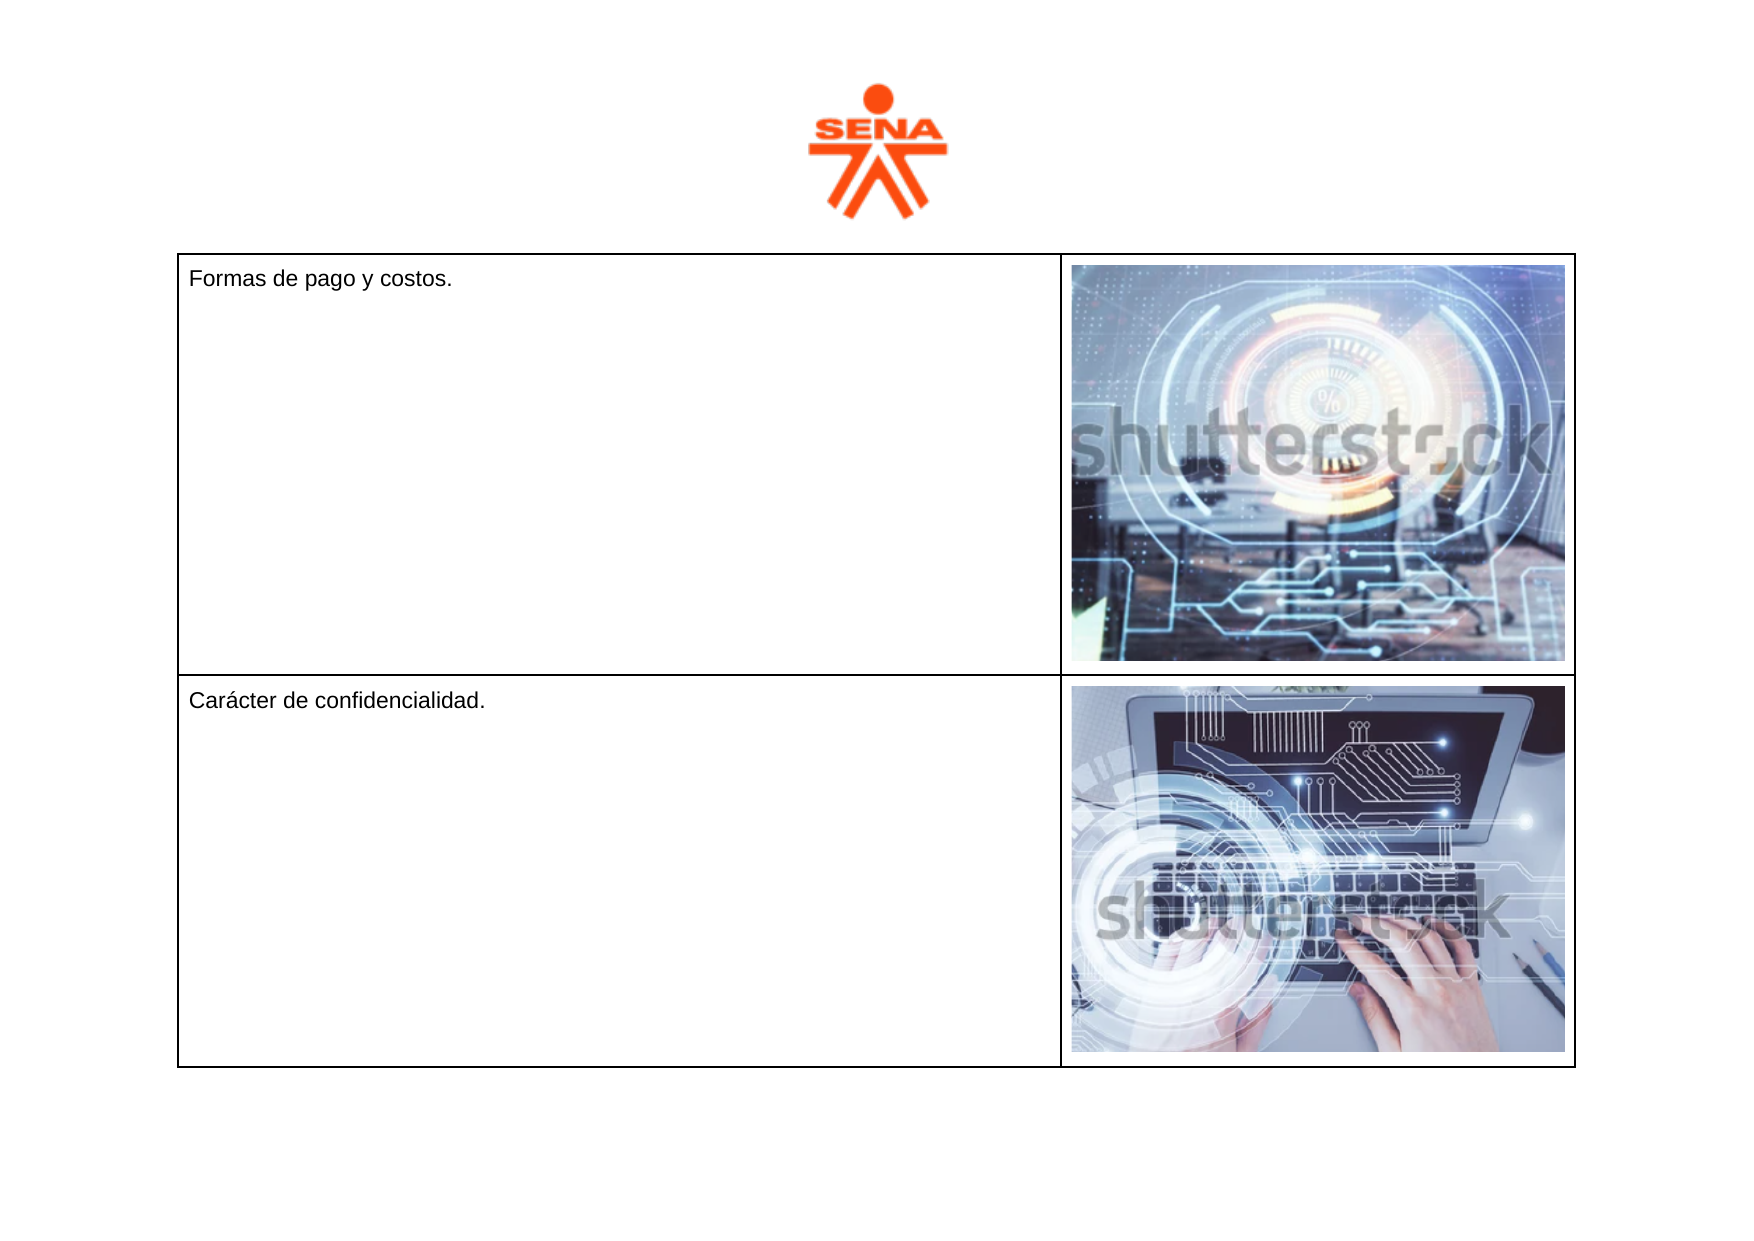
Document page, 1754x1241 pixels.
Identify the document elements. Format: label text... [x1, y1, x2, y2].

table_cell [1062, 676, 1574, 1066]
picture [1071, 265, 1565, 661]
table_cell Carácter de confidencialidad. [179, 676, 1060, 1066]
picture [1071, 686, 1565, 1052]
table_cell Formas de pago y costos. [179, 255, 1060, 674]
picture [796, 75, 958, 227]
table_cell [1062, 255, 1574, 674]
